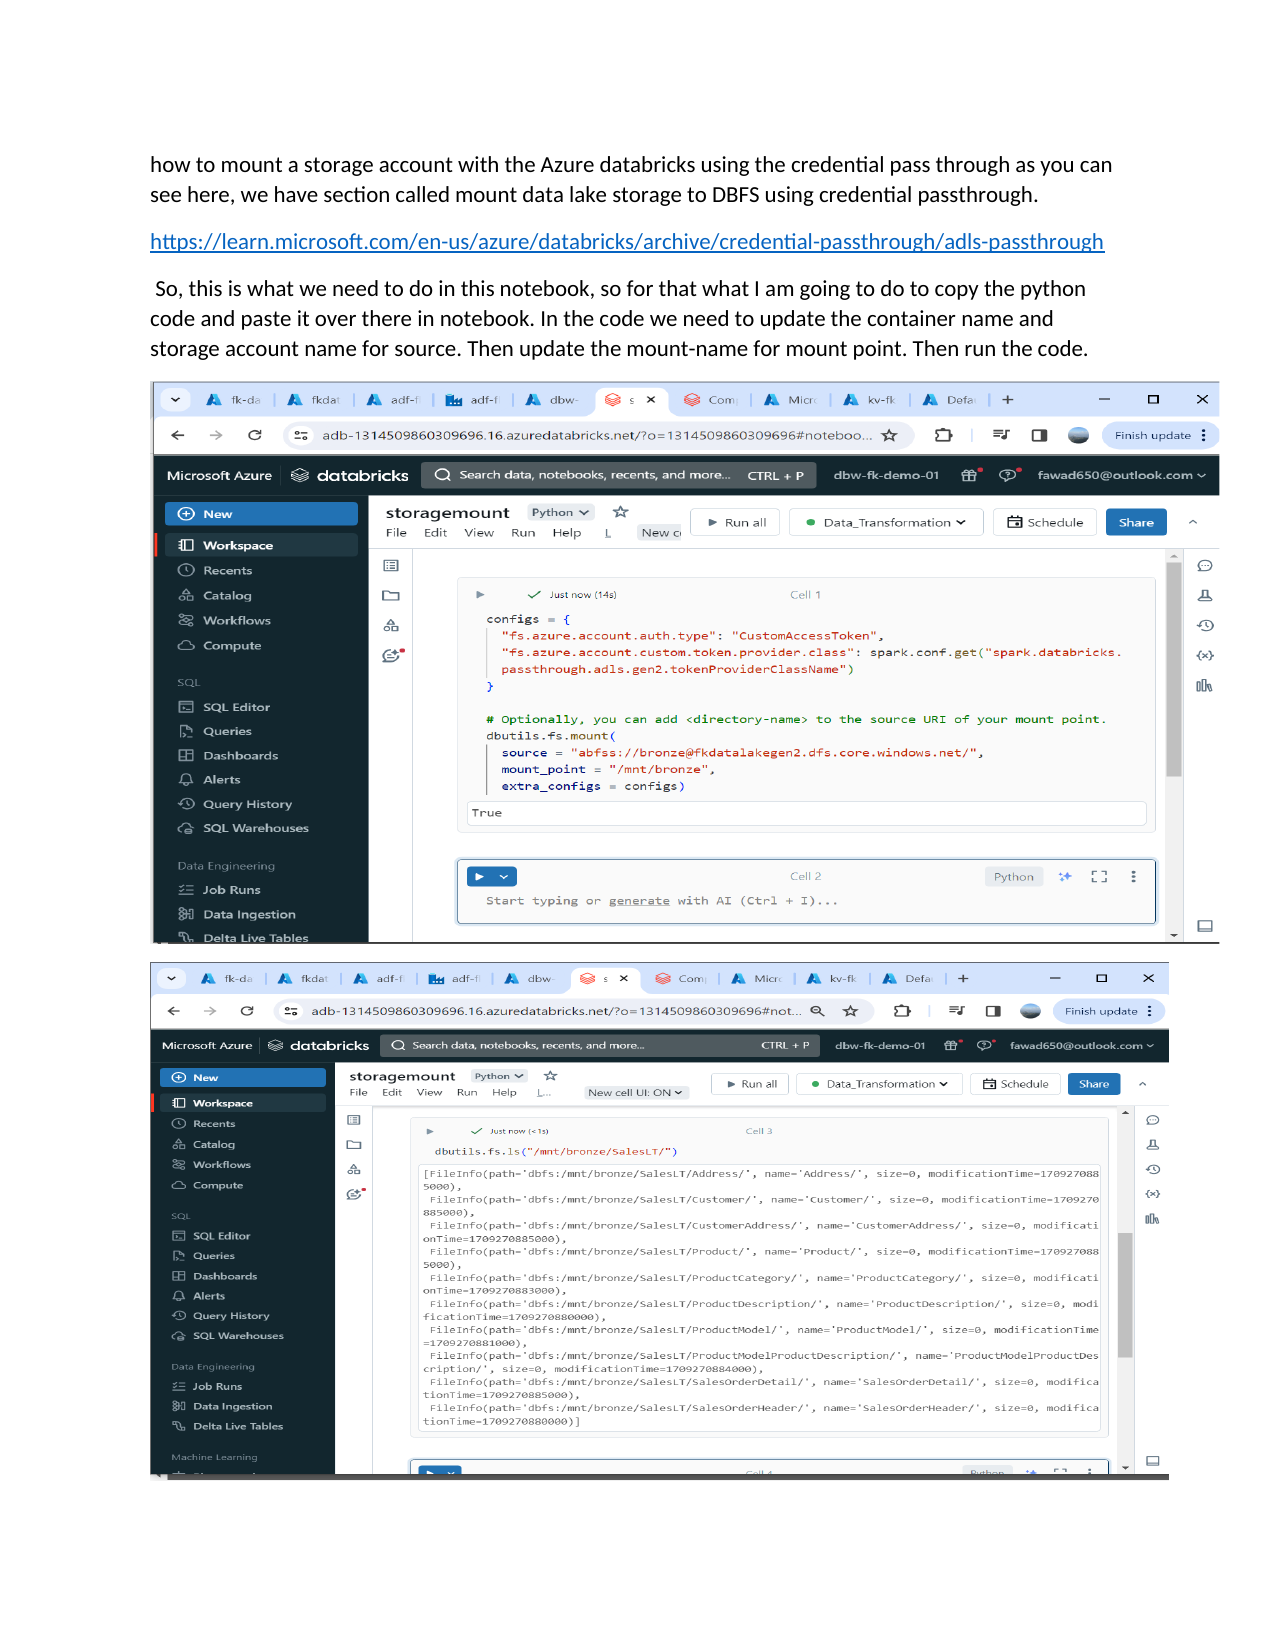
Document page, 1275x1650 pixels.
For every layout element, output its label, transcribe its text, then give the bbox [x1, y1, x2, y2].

picture [150, 962, 1169, 1481]
picture [150, 381, 1220, 944]
text So, this is what we need to do in this notebook, so for that what I am going to do to copy the python code and paste it over there in notebook. In the code we need to update the container name and storage account name for source. Then update the mount-name for mount point. Then run the code. [150, 274, 1125, 362]
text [150, 150, 1125, 208]
text https://learn.microsoft.com/en-us/azure/databricks/archive/credential-passthrough/adls-passthrough [150, 227, 1125, 255]
